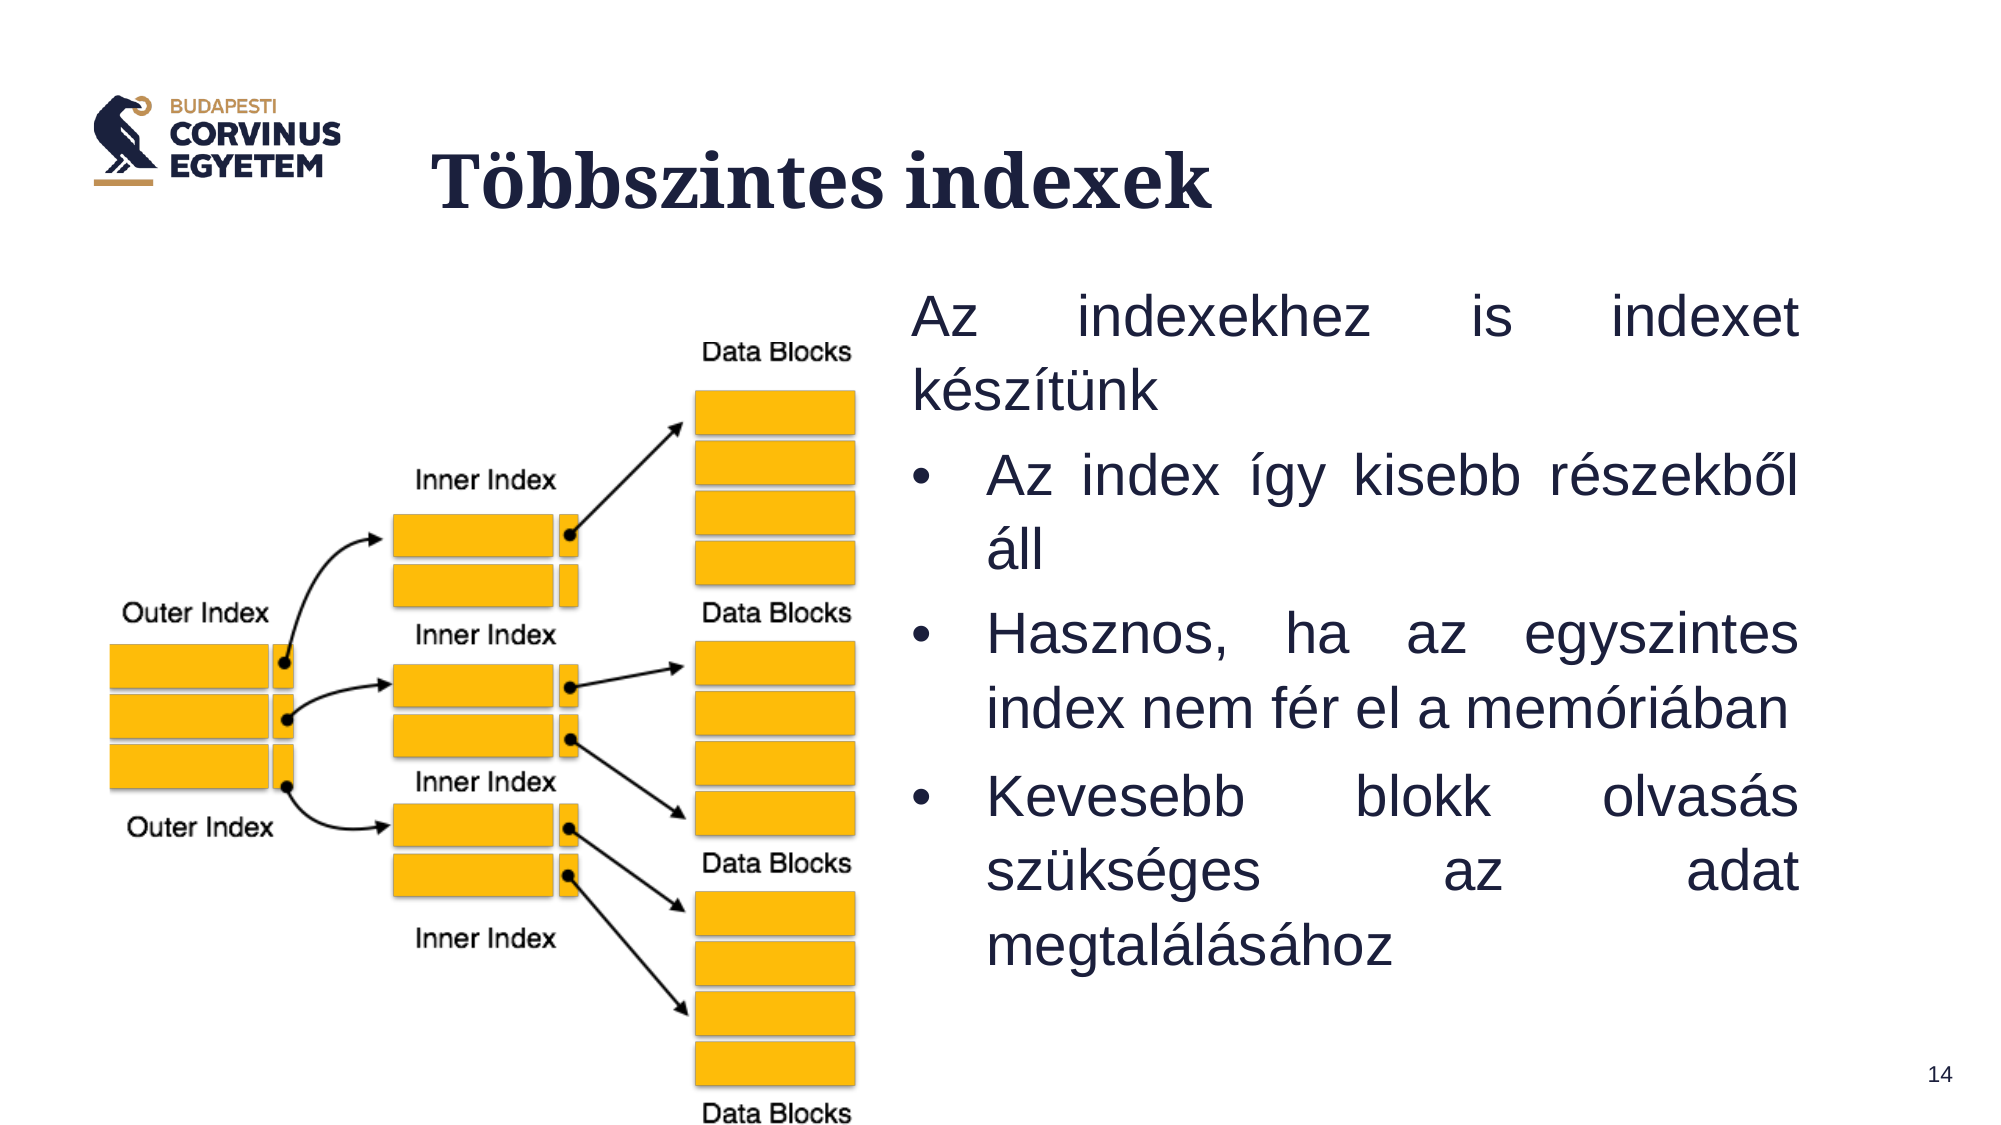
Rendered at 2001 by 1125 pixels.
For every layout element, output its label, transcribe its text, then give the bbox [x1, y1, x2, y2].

picture [109, 342, 860, 1125]
list Hasznos, ha az egyszintes index nem fér el a memóriában [860, 599, 1800, 741]
list Kevesebb blokk olvasás szükséges az adat megtalálásához [860, 761, 1800, 977]
list Az index így kisebb részekből áll [860, 440, 1800, 582]
subtitle Többszintes indexek [431, 128, 1946, 230]
picture [93, 95, 341, 186]
text Az indexekhez is indexet készítünk [114, 281, 1800, 423]
